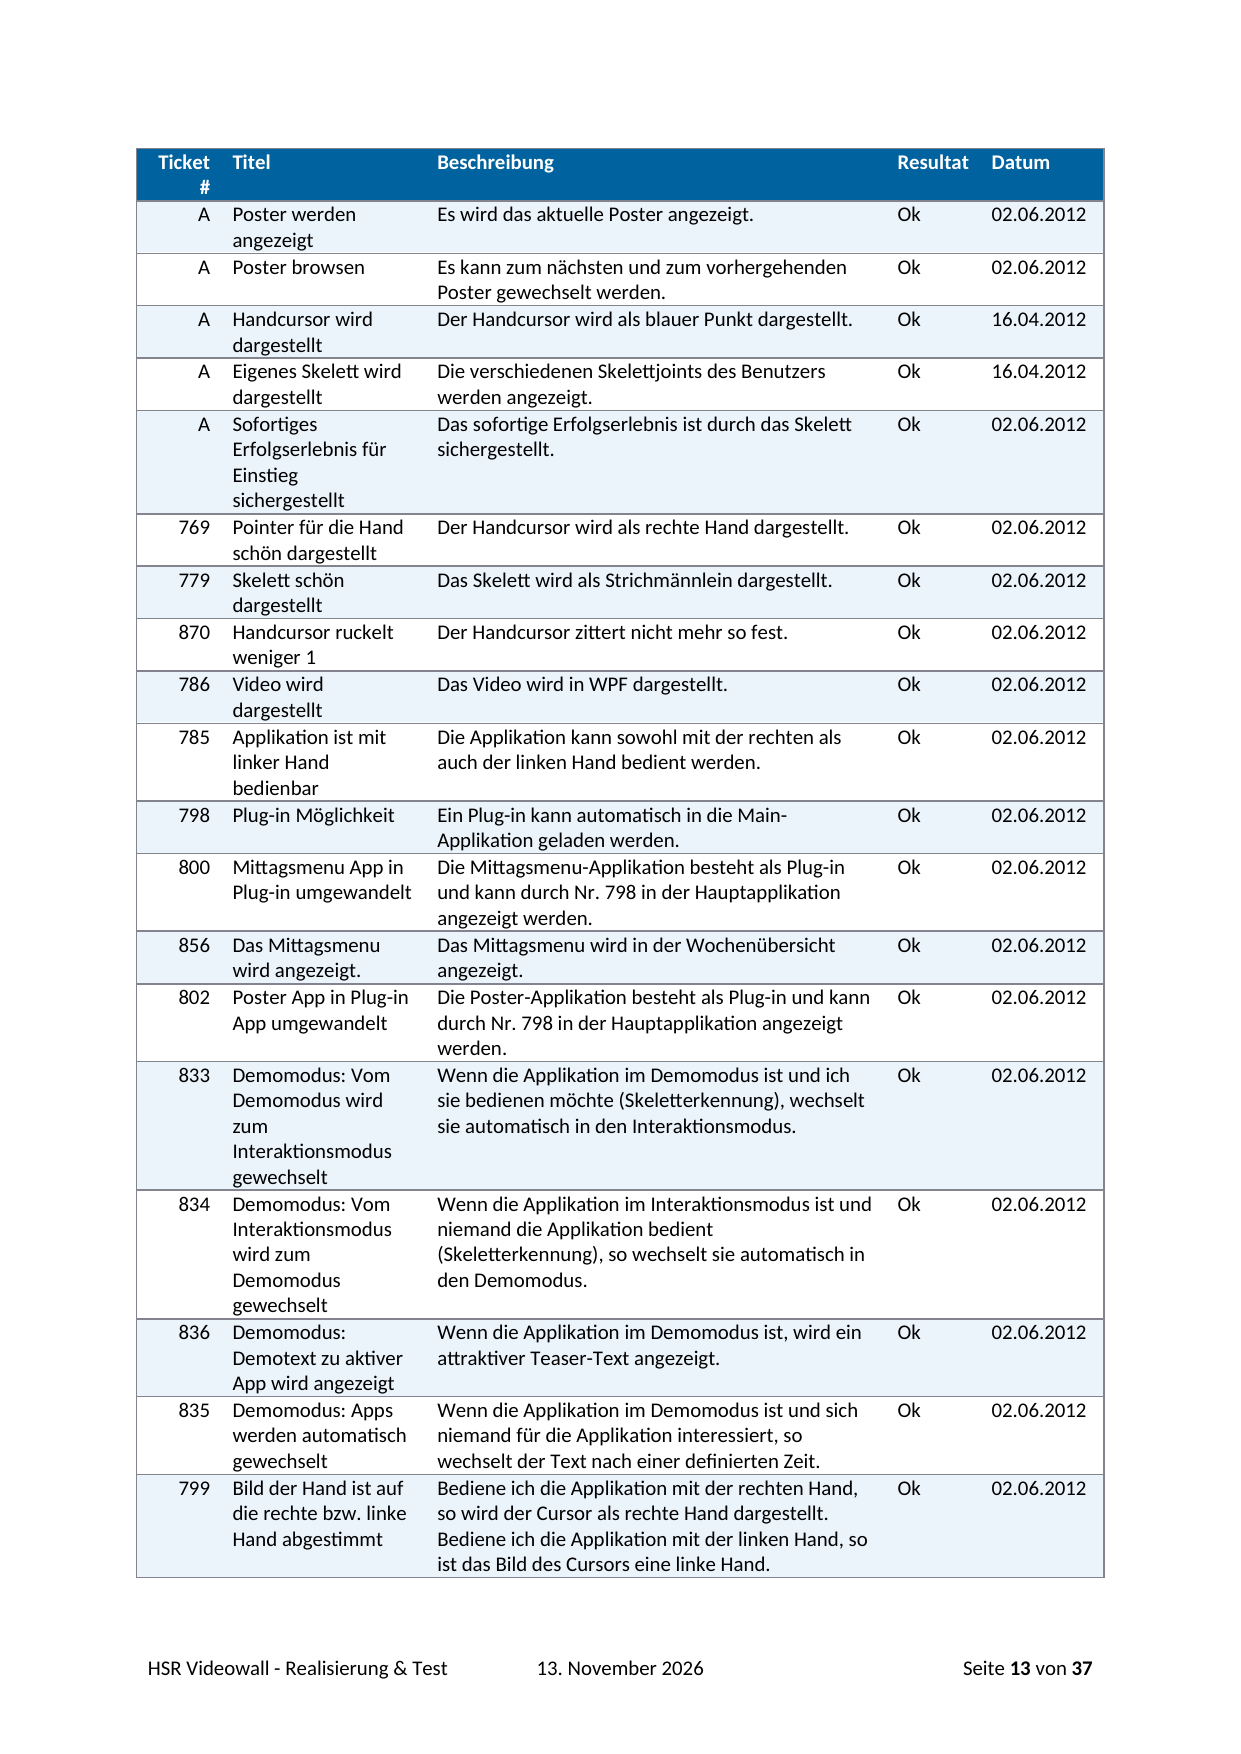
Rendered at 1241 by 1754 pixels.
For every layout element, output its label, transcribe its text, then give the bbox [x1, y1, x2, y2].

table_cell Demomodus: Demotext zu aktiver App wird angezeigt [221, 1320, 426, 1396]
table_cell 856 [137, 932, 221, 983]
table_cell Wenn die Applikation im Demomodus ist und sich niemand für die Applikation interessiert, so wechselt der Text nach einer definierten Zeit. [426, 1397, 886, 1473]
table_cell 833 [137, 1062, 221, 1189]
table_cell Demomodus: Apps werden automatisch gewechselt [221, 1397, 426, 1473]
table_cell Ok [886, 1191, 980, 1318]
table_cell Die Applikation kann sowohl mit der rechten als auch der linken Hand bedient werden. [426, 724, 886, 800]
table_cell Das Mittagsmenu wird angezeigt. [221, 932, 426, 983]
table_cell Ok [886, 672, 980, 722]
table_cell 834 [137, 1191, 221, 1318]
table_cell 02.06.2012 [980, 202, 1103, 252]
table_cell Applikation ist mit linker Hand bedienbar [221, 724, 426, 800]
table_cell Ok [886, 985, 980, 1061]
table_cell Das sofortige Erfolgserlebnis ist durch das Skelett sichergestellt. [426, 411, 886, 513]
table_cell Ok [886, 567, 980, 618]
table_cell Ok [886, 359, 980, 409]
table_cell 02.06.2012 [980, 1475, 1103, 1577]
table_cell 02.06.2012 [980, 1191, 1103, 1318]
table_cell Ok [886, 1320, 980, 1396]
table_cell 785 [137, 724, 221, 800]
table_cell Plug-in Möglichkeit [221, 802, 426, 853]
table_cell 835 [137, 1397, 221, 1473]
table_header Beschreibung [426, 149, 886, 200]
table_cell Demomodus: Vom Interaktionsmodus wird zum Demomodus gewechselt [221, 1191, 426, 1318]
table_cell Skelett schön dargestellt [221, 567, 426, 618]
table_cell 02.06.2012 [980, 802, 1103, 853]
table_cell Ok [886, 254, 980, 305]
table_cell 02.06.2012 [980, 985, 1103, 1061]
table_cell Handcursor ruckelt weniger 1 [221, 619, 426, 670]
table_cell Ok [886, 411, 980, 513]
table_cell A [137, 254, 221, 305]
table_cell Es wird das aktuelle Poster angezeigt. [426, 202, 886, 252]
table_cell 786 [137, 672, 221, 722]
table_cell Ok [886, 854, 980, 930]
table_cell Ein Plug-in kann automatisch in die Main-Applikation geladen werden. [426, 802, 886, 853]
table_cell Der Handcursor wird als rechte Hand dargestellt. [426, 515, 886, 565]
table_cell Ok [886, 619, 980, 670]
table_cell Poster App in Plug-in App umgewandelt [221, 985, 426, 1061]
table_cell Ok [886, 802, 980, 853]
table_cell Wenn die Applikation im Demomodus ist und ich sie bedienen möchte (Skeletterkennung), wechselt sie automatisch in den Interaktionsmodus. [426, 1062, 886, 1189]
table_cell Das Video wird in WPF dargestellt. [426, 672, 886, 722]
table_cell Handcursor wird dargestellt [221, 306, 426, 357]
table_cell 802 [137, 985, 221, 1061]
table_cell 798 [137, 802, 221, 853]
table_cell Die Poster-Applikation besteht als Plug-in und kann durch Nr. 798 in der Hauptapplikation angezeigt werden. [426, 985, 886, 1061]
table_cell Poster browsen [221, 254, 426, 305]
table_cell Die Mittagsmenu-Applikation besteht als Plug-in und kann durch Nr. 798 in der Hauptapplikation angezeigt werden. [426, 854, 886, 930]
table_cell Video wird dargestellt [221, 672, 426, 722]
table_cell Ok [886, 1475, 980, 1577]
table_cell 02.06.2012 [980, 854, 1103, 930]
table_cell Es kann zum nächsten und zum vorhergehenden Poster gewechselt werden. [426, 254, 886, 305]
table_cell 836 [137, 1320, 221, 1396]
table_cell Der Handcursor zittert nicht mehr so fest. [426, 619, 886, 670]
table_cell 02.06.2012 [980, 411, 1103, 513]
table_cell 02.06.2012 [980, 932, 1103, 983]
table_cell 16.04.2012 [980, 306, 1103, 357]
table_cell Ok [886, 724, 980, 800]
table_cell 870 [137, 619, 221, 670]
table_cell Ok [886, 306, 980, 357]
table_cell Ok [886, 1397, 980, 1473]
table_cell Mittagsmenu App in Plug-in umgewandelt [221, 854, 426, 930]
table_cell 02.06.2012 [980, 619, 1103, 670]
table_cell A [137, 202, 221, 252]
table_header Resultat [886, 149, 980, 200]
table_cell 769 [137, 515, 221, 565]
table_cell Pointer für die Hand schön dargestellt [221, 515, 426, 565]
table_cell Demomodus: Vom Demomodus wird zum Interaktionsmodus gewechselt [221, 1062, 426, 1189]
table_cell Eigenes Skelett wird dargestellt [221, 359, 426, 409]
table_header Titel [221, 149, 426, 200]
table_cell 02.06.2012 [980, 1397, 1103, 1473]
table_cell Wenn die Applikation im Demomodus ist, wird ein attraktiver Teaser-Text angezeigt. [426, 1320, 886, 1396]
table_header Datum [980, 149, 1103, 200]
table_cell Ok [886, 515, 980, 565]
table_cell 02.06.2012 [980, 515, 1103, 565]
table_cell 16.04.2012 [980, 359, 1103, 409]
table_cell Ok [886, 932, 980, 983]
table_cell Poster werden angezeigt [221, 202, 426, 252]
table_cell 02.06.2012 [980, 672, 1103, 722]
table_cell 02.06.2012 [980, 254, 1103, 305]
table_cell Ok [886, 202, 980, 252]
table_cell A [137, 359, 221, 409]
table_header Ticket# [137, 149, 221, 200]
table_cell Bild der Hand ist auf die rechte bzw. linke Hand abgestimmt [221, 1475, 426, 1577]
table_cell Sofortiges Erfolgserlebnis für Einstieg sichergestellt [221, 411, 426, 513]
table_cell Die verschiedenen Skelettjoints des Benutzers werden angezeigt. [426, 359, 886, 409]
table_cell 02.06.2012 [980, 567, 1103, 618]
table_cell 799 [137, 1475, 221, 1577]
table_cell A [137, 306, 221, 357]
table_cell 800 [137, 854, 221, 930]
table_cell 779 [137, 567, 221, 618]
table_cell Wenn die Applikation im Interaktionsmodus ist und niemand die Applikation bedient (Skeletterkennung), so wechselt sie automatisch in den Demomodus. [426, 1191, 886, 1318]
table_cell Der Handcursor wird als blauer Punkt dargestellt. [426, 306, 886, 357]
table_cell Das Mittagsmenu wird in der Wochenübersicht angezeigt. [426, 932, 886, 983]
table_cell 02.06.2012 [980, 1320, 1103, 1396]
table_cell Ok [886, 1062, 980, 1189]
table_cell A [137, 411, 221, 513]
table_cell 02.06.2012 [980, 1062, 1103, 1189]
table_cell Das Skelett wird als Strichmännlein dargestellt. [426, 567, 886, 618]
table_cell Bediene ich die Applikation mit der rechten Hand, so wird der Cursor als rechte Hand dargestellt. Bediene ich die Applikation mit der linken Hand, so ist das Bild des Cursors eine linke Hand. [426, 1475, 886, 1577]
table_cell 02.06.2012 [980, 724, 1103, 800]
